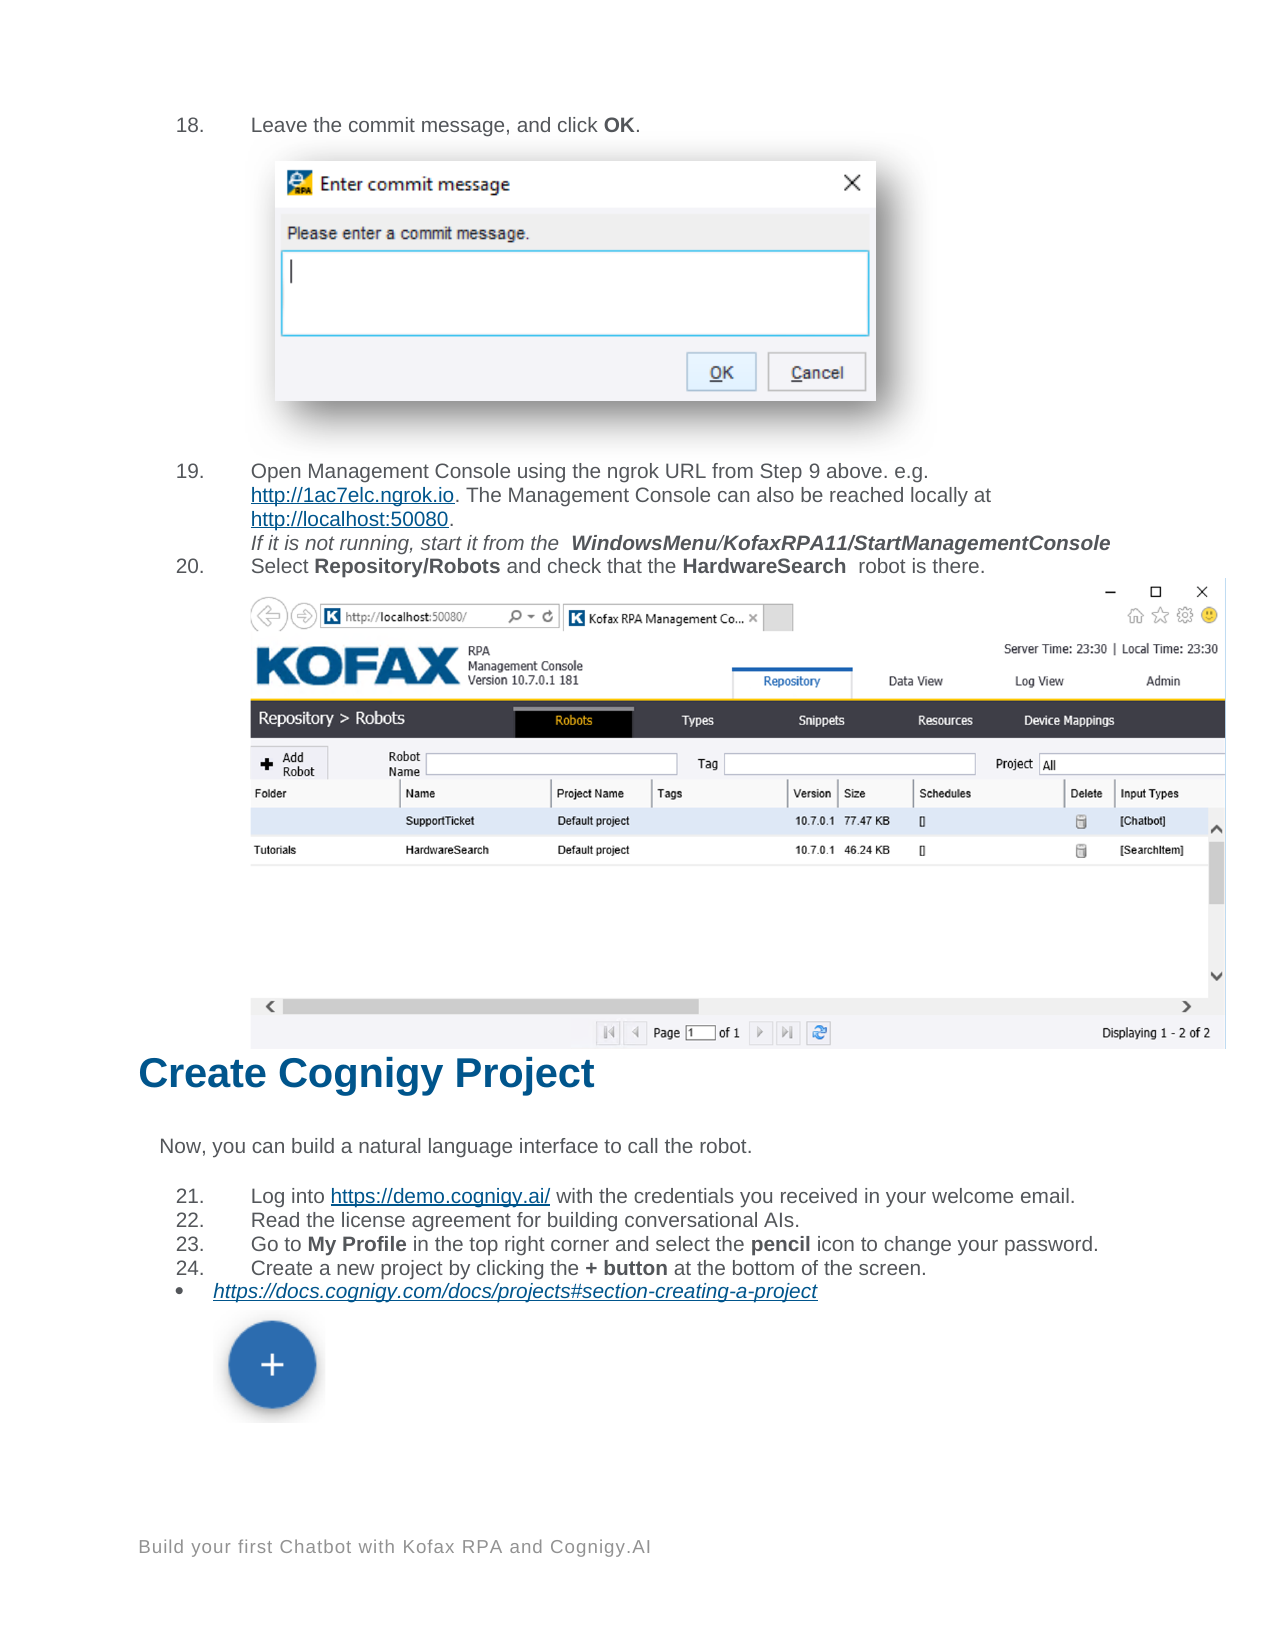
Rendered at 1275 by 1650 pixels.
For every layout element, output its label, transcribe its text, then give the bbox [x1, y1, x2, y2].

list Read the license agreement for building conversational AIs. [176, 1207, 1136, 1231]
text Create Cognigy Project [138, 1048, 1136, 1096]
picture [213, 1310, 326, 1423]
list https://docs.cognigy.com/docs/projects#section-creating-a-project [176, 1279, 1136, 1423]
list Go to My Profile in the top right corner and select the pencil icon to change your password. [176, 1231, 1136, 1255]
list Log into https://demo.cognigy.ai/ with the credentials you received in your welcome email. [176, 1183, 1136, 1207]
picture [250, 578, 1226, 1049]
picture [275, 161, 876, 401]
list Create a new project by clicking the + button at the bottom of the screen. [176, 1255, 1136, 1279]
text Now, you can build a natural language interface to call the robot. [159, 1133, 1099, 1157]
list Open Management Console using the ngrok URL from Step 9 above. e.g. http://1ac7elc.ngrok.io. The Management Console can also be reached locally at http://localhost:50080. If it is not running, start it from the WindowsMenu/KofaxRPA11/StartManagementConsole [176, 458, 1136, 554]
